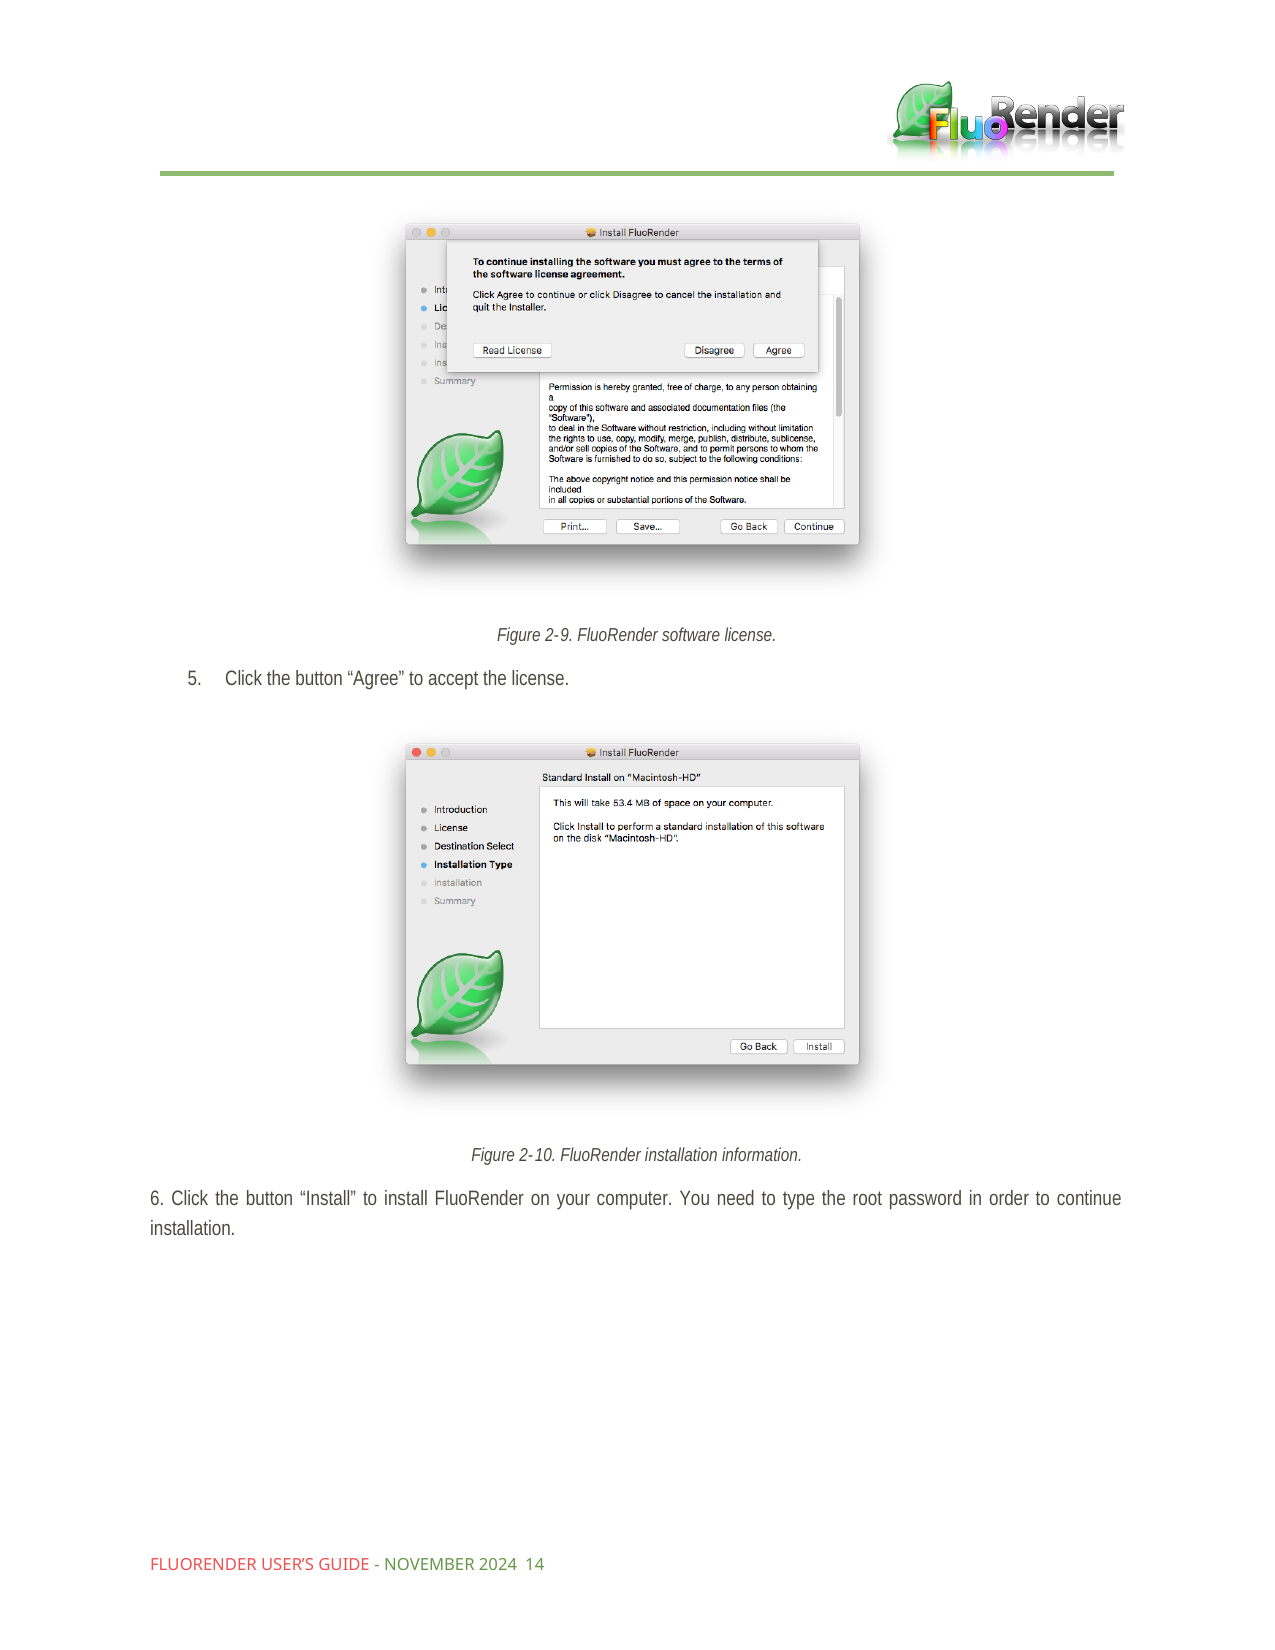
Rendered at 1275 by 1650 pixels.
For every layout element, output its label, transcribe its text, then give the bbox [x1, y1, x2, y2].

picture [362, 708, 913, 1138]
text 6. Click the button “Install” to install FluoRender on your computer. You need to type the root password in order to continue installation. [150, 1186, 1125, 1240]
list Click the button “Agree” to accept the license. [187, 666, 1125, 690]
picture [362, 188, 913, 618]
picture [887, 75, 1125, 165]
